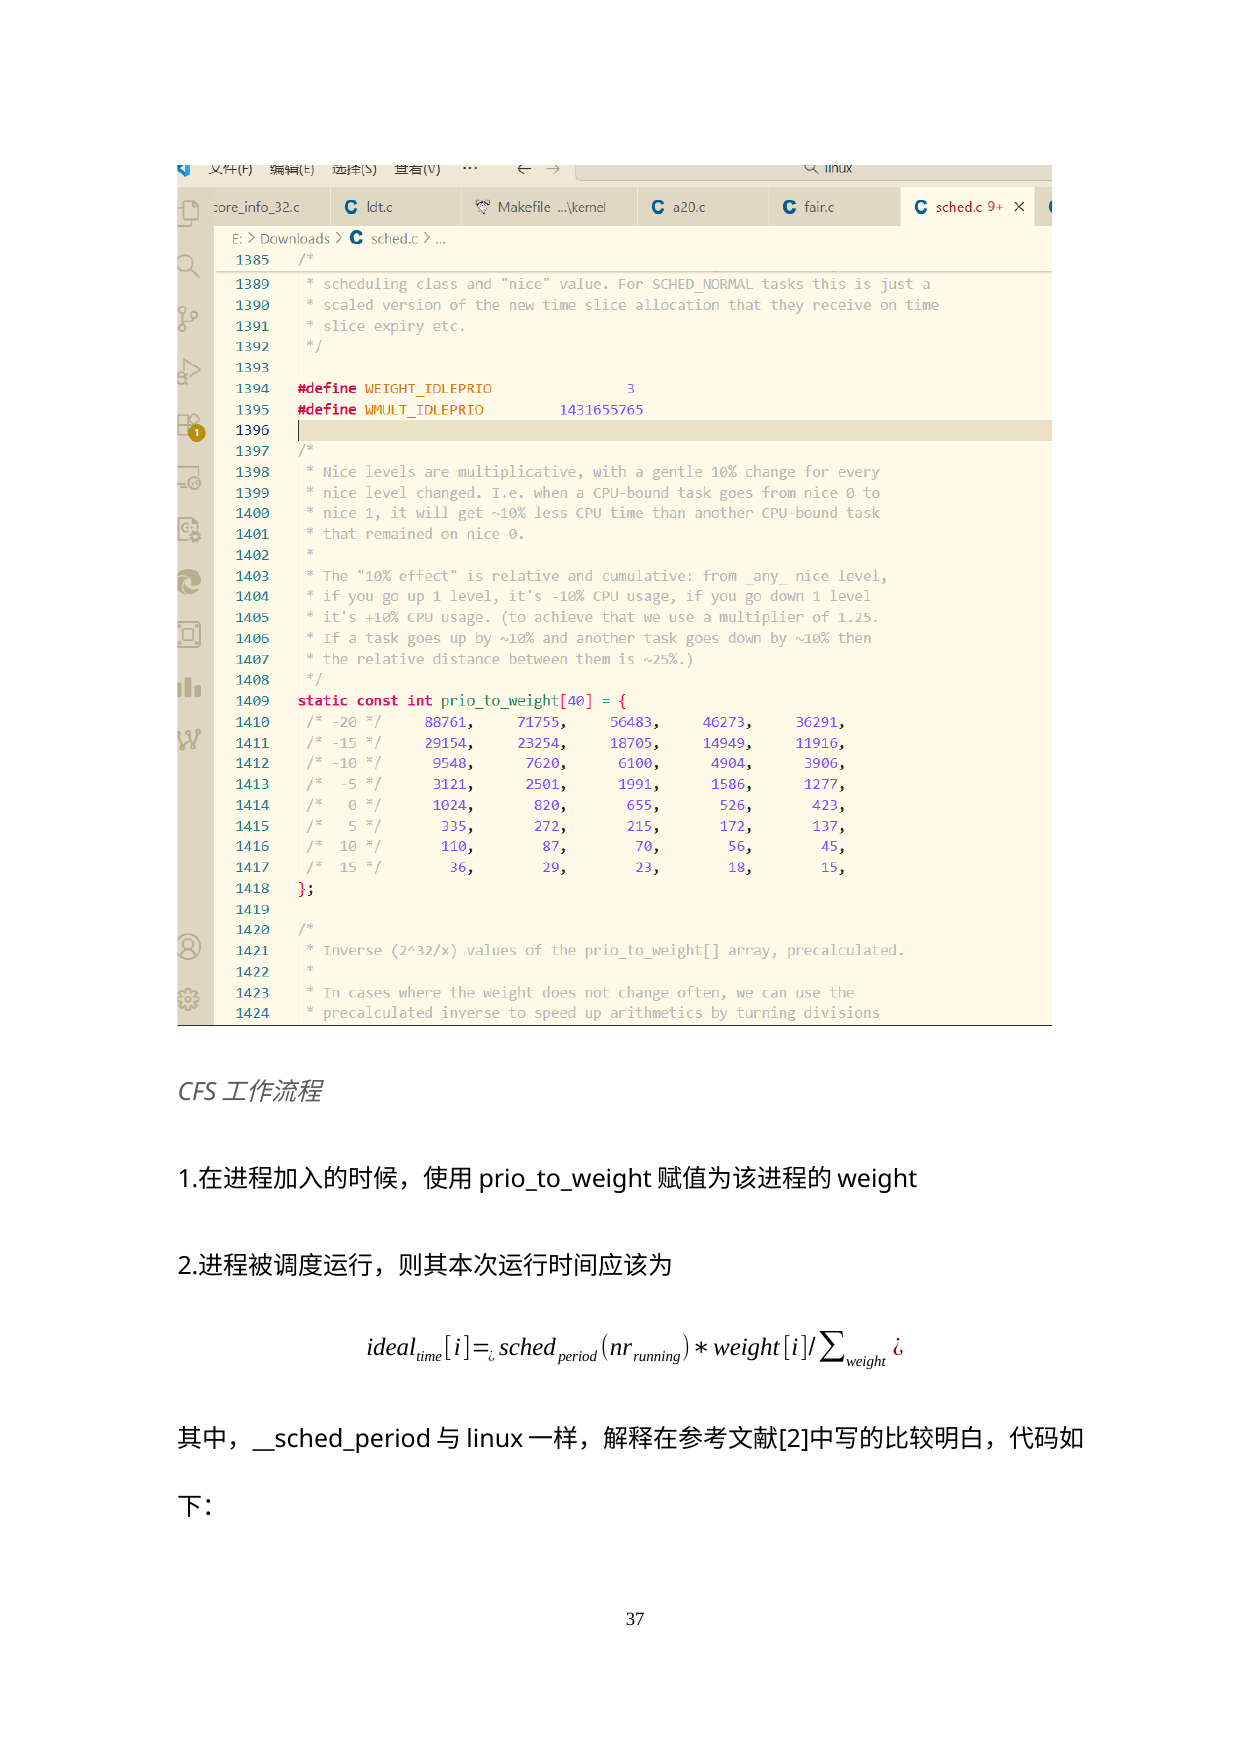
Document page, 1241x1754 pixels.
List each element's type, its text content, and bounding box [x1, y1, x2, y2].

picture [177, 165, 1053, 1026]
text CFS工作流程 [177, 1056, 1093, 1124]
text 2.进程被调度运行，则其本次运行时间应该为 [177, 1229, 1093, 1297]
text 1.在进程加入的时候，使用prio_to_weight赋值为该进程的weight [177, 1143, 1093, 1211]
text 其中，__sched_period与linux一样，解释在参考文献[2]中写的比较明白，代码如下： [177, 1403, 1093, 1538]
